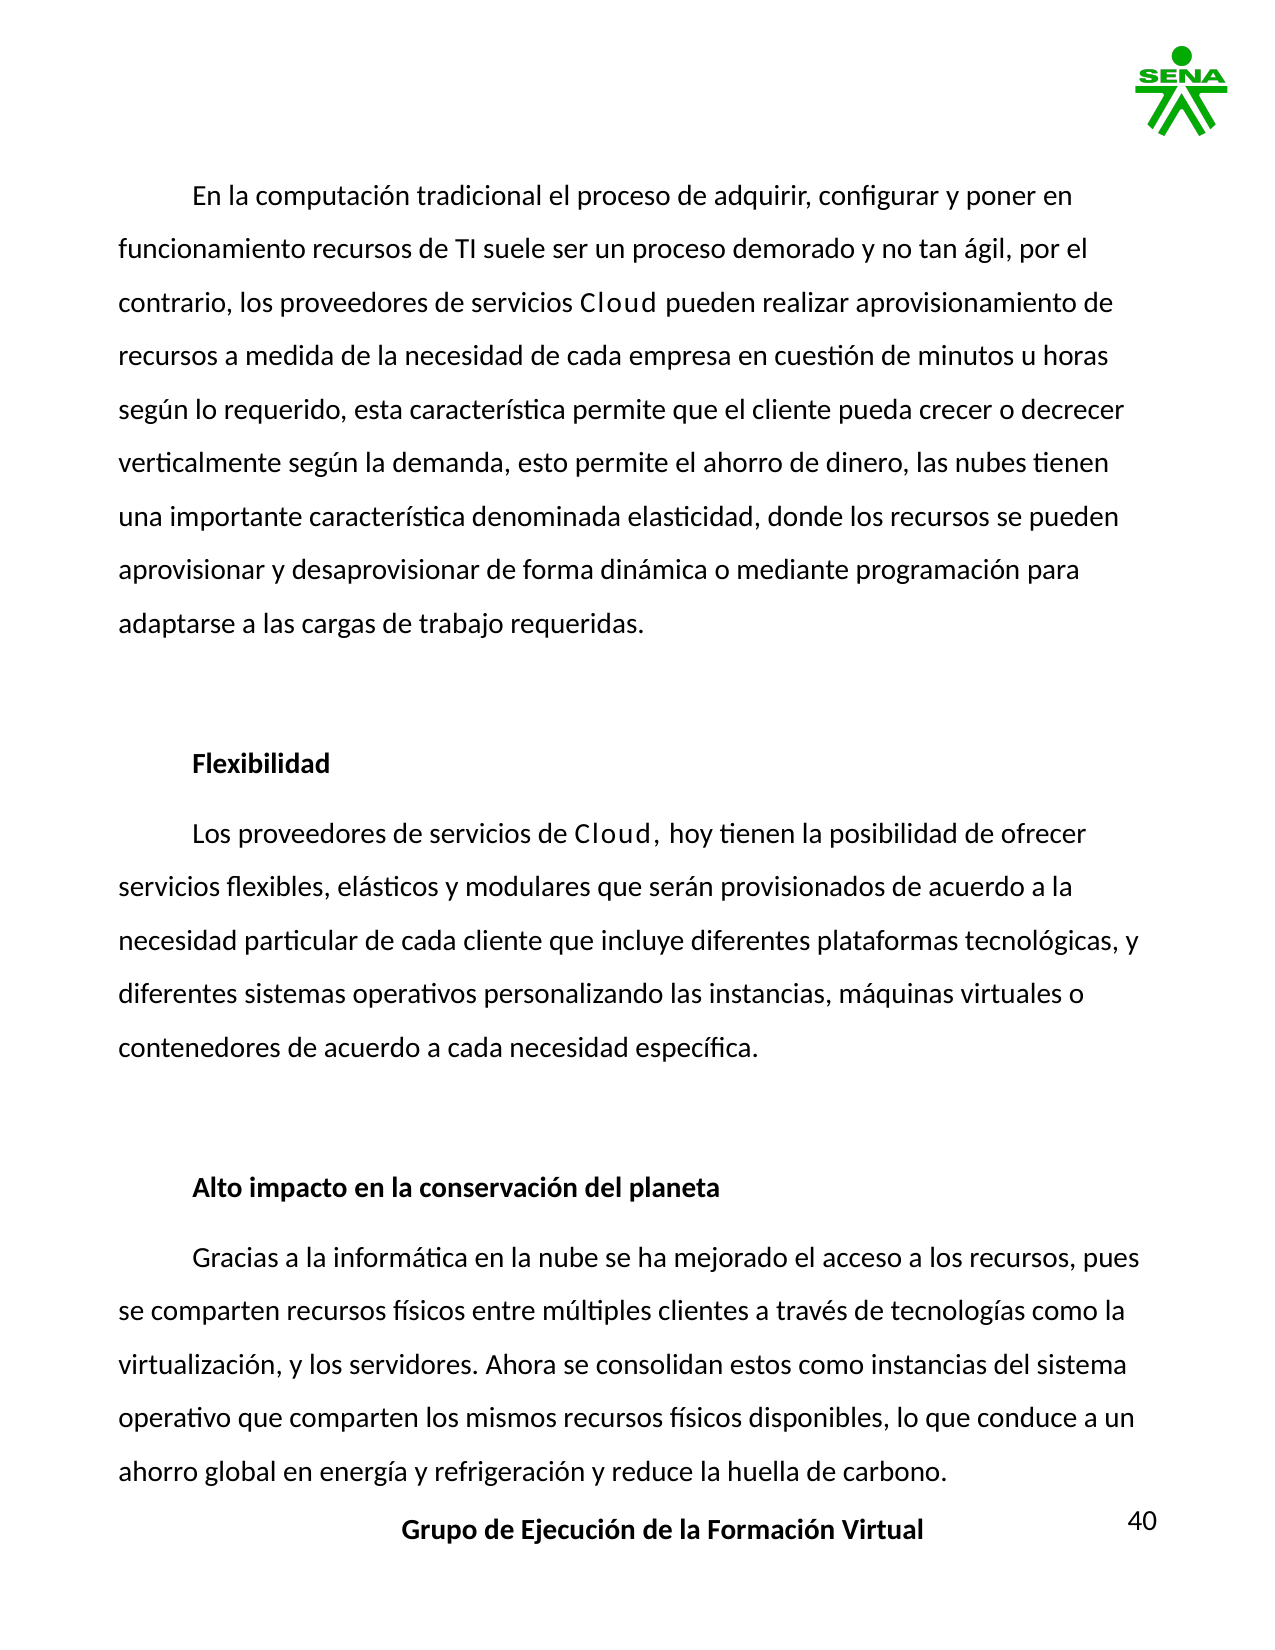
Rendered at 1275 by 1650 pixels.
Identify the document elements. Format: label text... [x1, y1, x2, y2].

text Gracias a la informática en la nube se ha mejorado el acceso a los recursos, pues se comparten recursos físicos entre múltiples clientes a través de tecnologías como la virtualización, y los servidores. Ahora se consolidan estos como instancias del sistema operativo que comparten los mismos recursos físicos disponibles, lo que conduce a un ahorro global en energía y refrigeración y reduce la huella de carbono. [118, 1239, 1157, 1488]
text Los proveedores de servicios de Cloud, hoy tienen la posibilidad de ofrecer servicios flexibles, elásticos y modulares que serán provisionados de acuerdo a la necesidad particular de cada cliente que incluye diferentes plataformas tecnológicas, y diferentes sistemas operativos personalizando las instancias, máquinas virtuales o contenedores de acuerdo a cada necesidad específica. [118, 815, 1157, 1064]
text Flexibilidad [118, 745, 1157, 781]
picture [1135, 46, 1228, 136]
text Alto impacto en la conservación del planeta [118, 1169, 1157, 1204]
text En la computación tradicional el proceso de adquirir, configurar y poner en funcionamiento recursos de TI suele ser un proceso demorado y no tan ágil, por el contrario, los proveedores de servicios Cloud pueden realizar aprovisionamiento de recursos a medida de la necesidad de cada empresa en cuestión de minutos u horas según lo requerido, esta característica permite que el cliente pueda crecer o decrecer verticalmente según la demanda, esto permite el ahorro de dinero, las nubes tienen una importante característica denominada elasticidad, donde los recursos se pueden aprovisionar y desaprovisionar de forma dinámica o mediante programación para adaptarse a las cargas de trabajo requeridas. [118, 177, 1157, 640]
